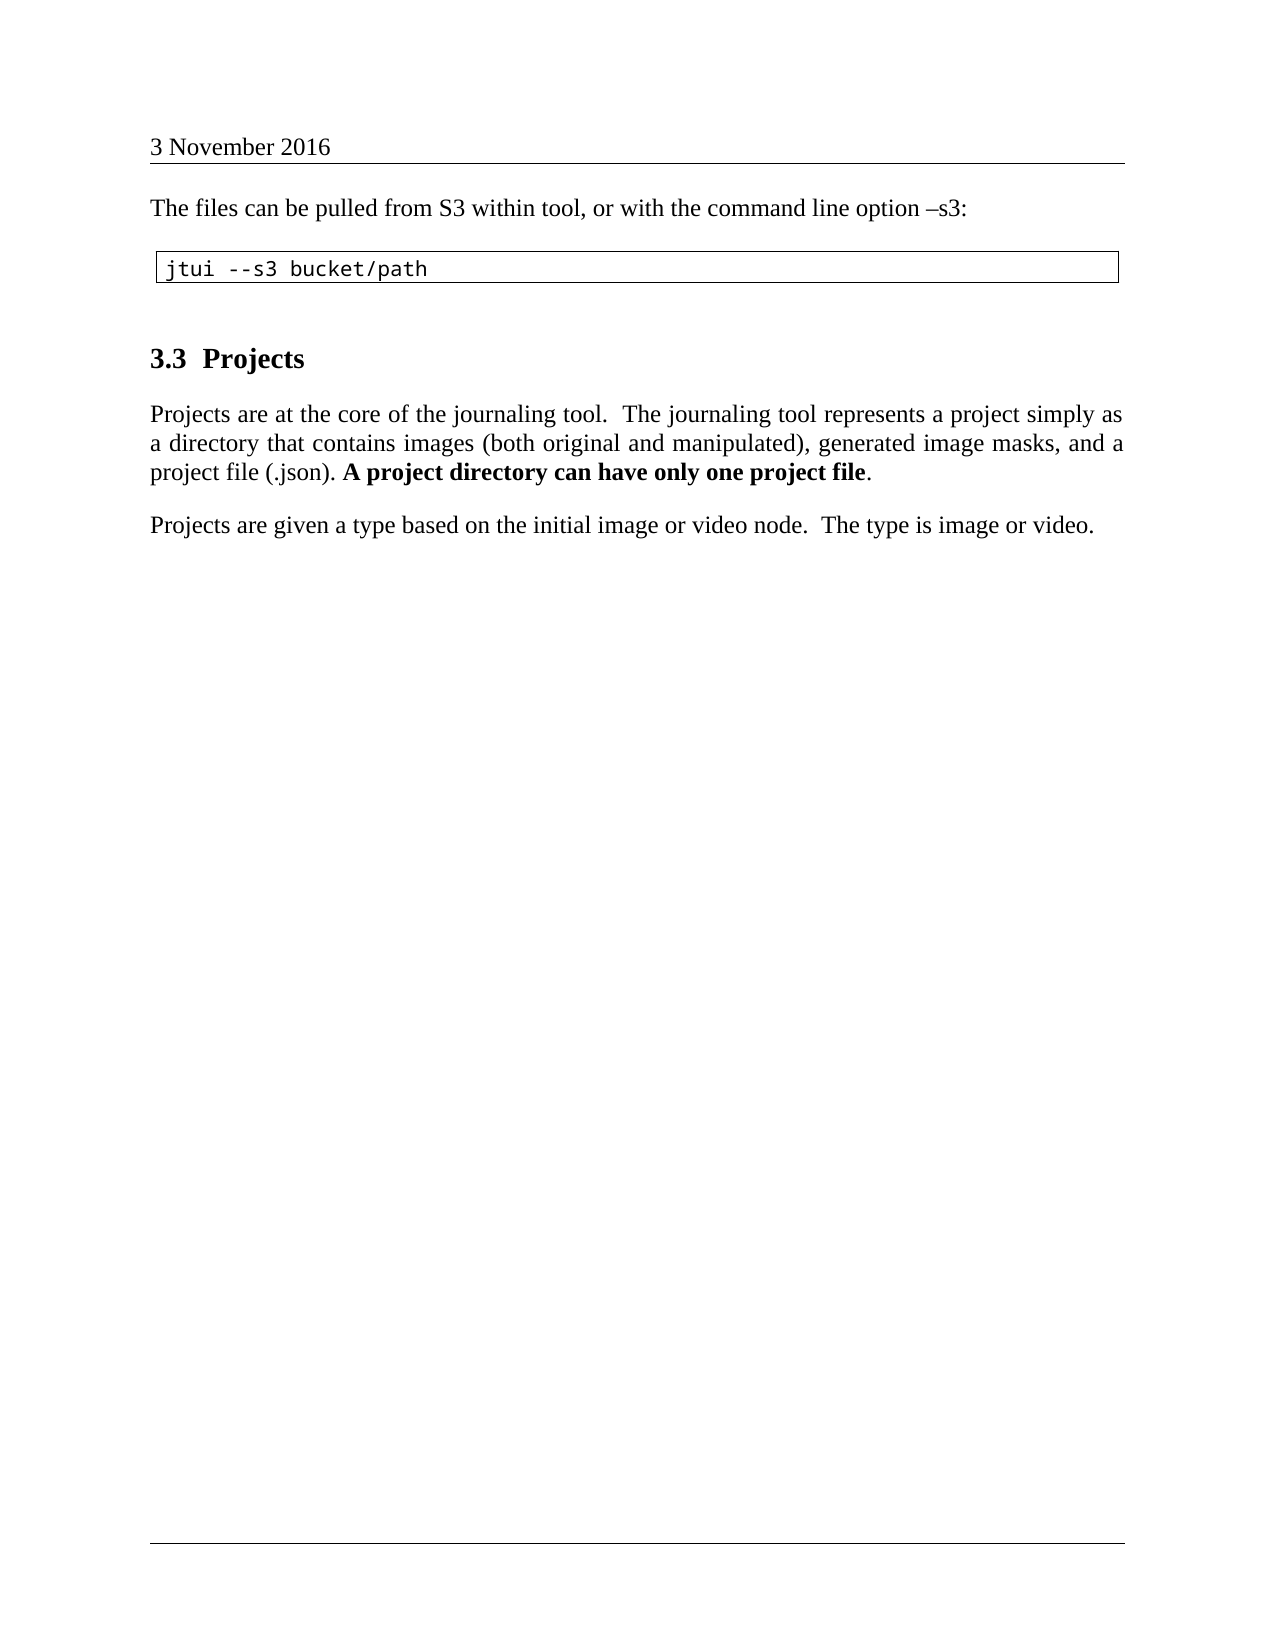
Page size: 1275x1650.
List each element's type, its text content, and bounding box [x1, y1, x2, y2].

text The files can be pulled from S3 within tool, or with the command line option –s3: [150, 193, 1125, 222]
subtitle Projects [150, 341, 1125, 374]
text Projects are given a type based on the initial image or video node. The type is image or video. [150, 511, 1125, 539]
text jtui --s3 bucket/path [157, 252, 1118, 282]
text Projects are at the core of the journaling tool. The journaling tool represents a project simply as a directory that contains images (both original and manipulated), generated image masks, and a project file (.json). A project directory can have only one project file. [150, 399, 1125, 486]
